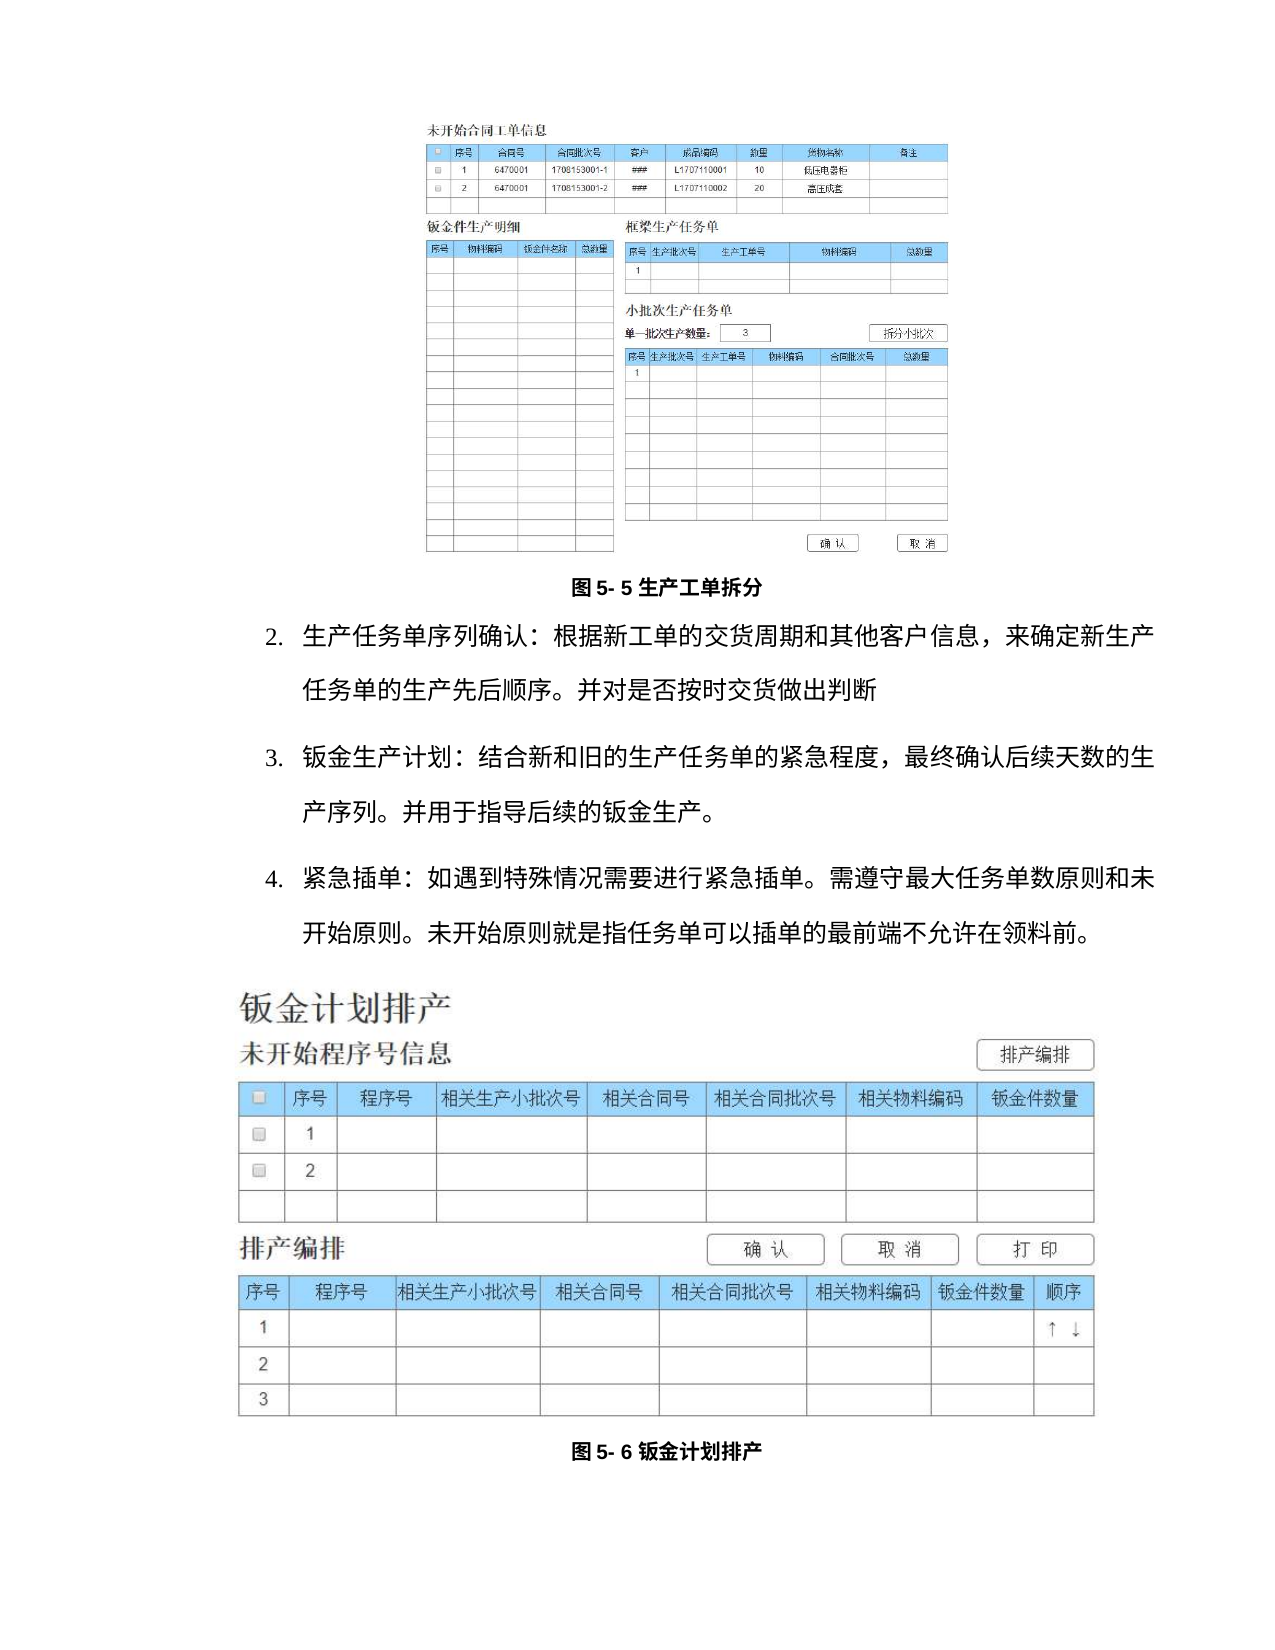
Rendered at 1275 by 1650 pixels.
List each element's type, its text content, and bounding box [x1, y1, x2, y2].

picture [234, 980, 1100, 1424]
list 生产任务单序列确认：根据新工单的交货周期和其他客户信息，来确定新生产任务单的生产先后顺序。并对是否按时交货做出判断 [265, 616, 1157, 707]
text 图5- 6 钣金计划排产 [177, 1435, 1157, 1465]
list 钣金生产计划：结合新和旧的生产任务单的紧急程度，最终确认后续天数的生产序列。并用于指导后续的钣金生产。 [265, 738, 1157, 828]
list 紧急插单：如遇到特殊情况需要进行紧急插单。需遵守最大任务单数原则和未开始原则。未开始原则就是指任务单可以插单的最前端不允许在领料前。 [265, 859, 1157, 949]
text 图5- 5 生产工单拆分 [177, 571, 1157, 601]
picture [423, 118, 953, 559]
